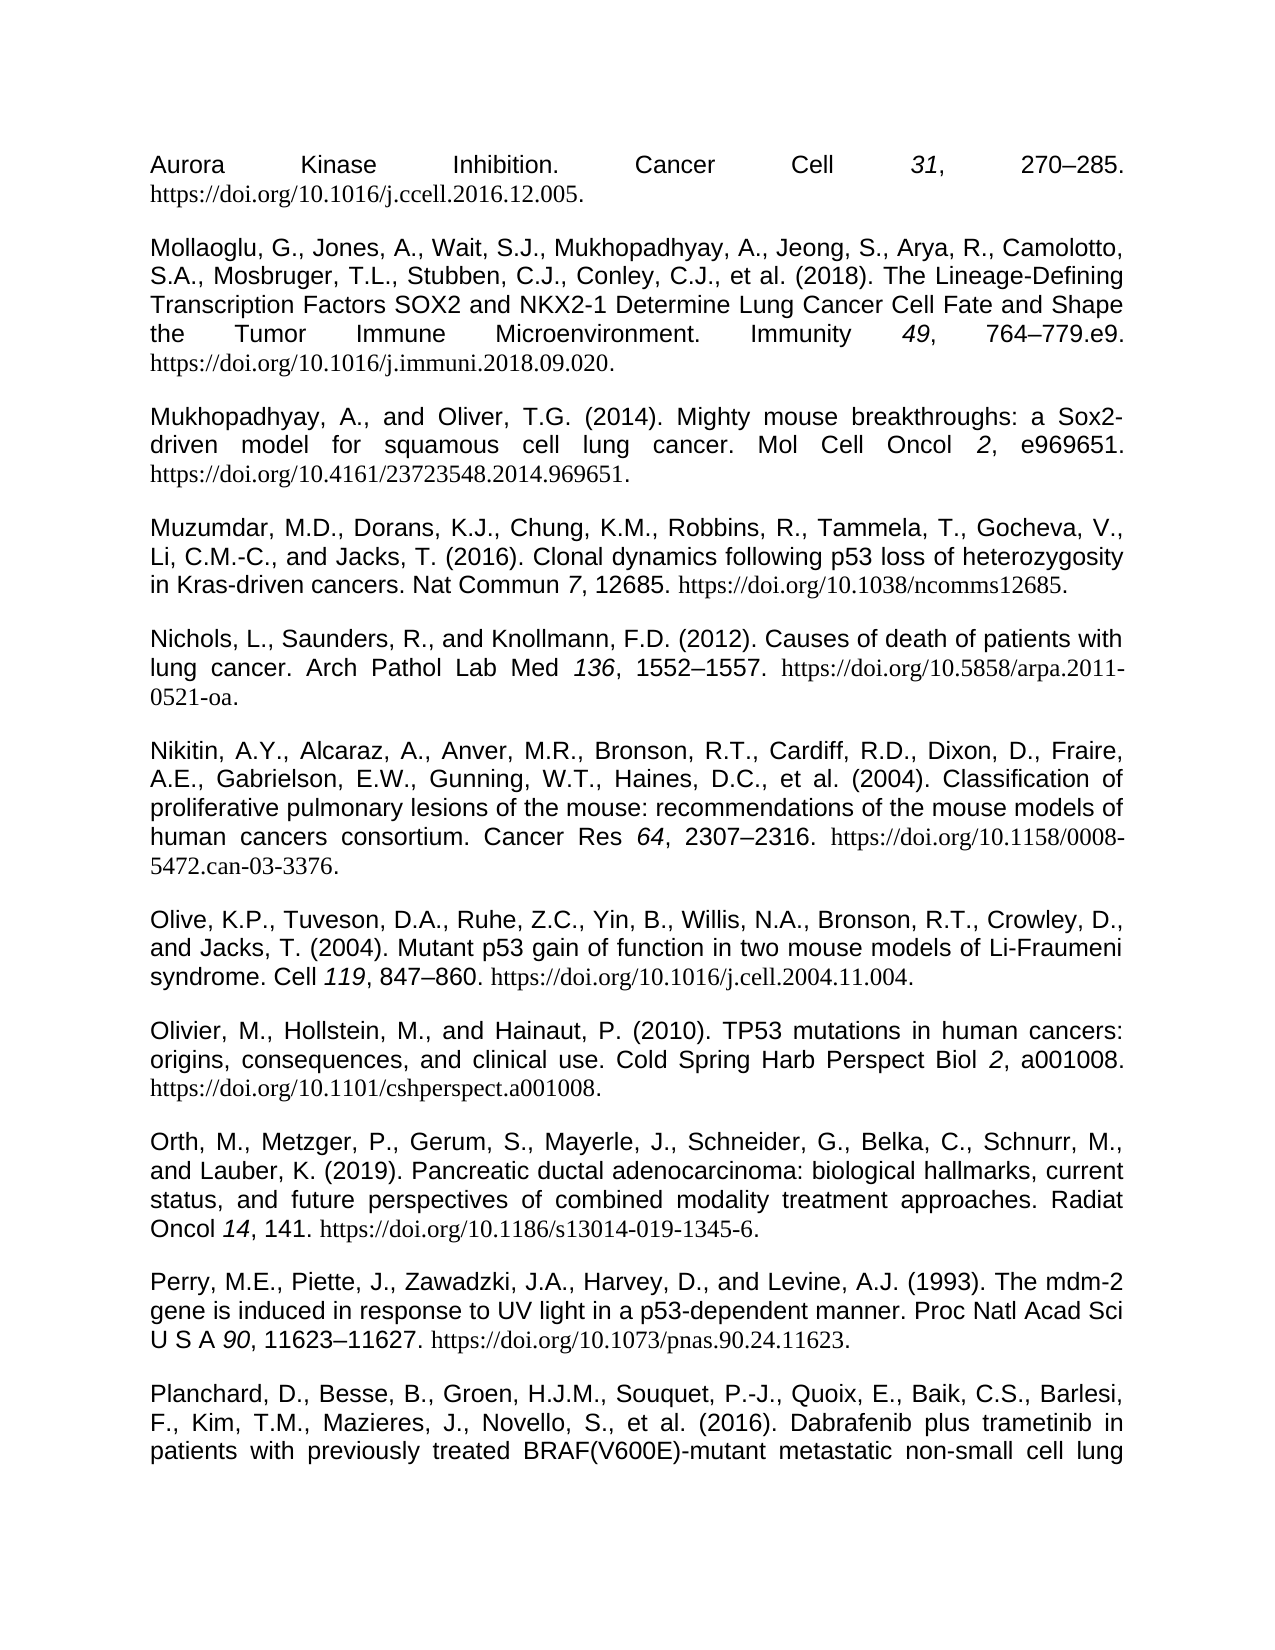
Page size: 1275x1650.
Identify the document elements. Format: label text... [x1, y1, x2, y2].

text Nichols, L., Saunders, R., and Knollmann, F.D. (2012). Causes of death of patients with lung cancer. Arch Pathol Lab Med 136, 1552–1557. https://doi.org/10.5858/arpa.2011-0521-oa. [150, 624, 1125, 711]
text Orth, M., Metzger, P., Gerum, S., Mayerle, J., Schneider, G., Belka, C., Schnurr, M., and Lauber, K. (2019). Pancreatic ductal adenocarcinoma: biological hallmarks, current status, and future perspectives of combined modality treatment approaches. Radiat Oncol 14, 141. https://doi.org/10.1186/s13014-019-1345-6. [150, 1127, 1125, 1242]
text Mollaoglu, G., Jones, A., Wait, S.J., Mukhopadhyay, A., Jeong, S., Arya, R., Camolotto, S.A., Mosbruger, T.L., Stubben, C.J., Conley, C.J., et al. (2018). The Lineage-Defining Transcription Factors SOX2 and NKX2-1 Determine Lung Cancer Cell Fate and Shape the Tumor Immune Microenvironment. Immunity 49, 764–779.e9. https://doi.org/10.1016/j.immuni.2018.09.020. [150, 233, 1125, 376]
text Nikitin, A.Y., Alcaraz, A., Anver, M.R., Bronson, R.T., Cardiff, R.D., Dixon, D., Fraire, A.E., Gabrielson, E.W., Gunning, W.T., Haines, D.C., et al. (2004). Classification of proliferative pulmonary lesions of the mouse: recommendations of the mouse models of human cancers consortium. Cancer Res 64, 2307–2316. https://doi.org/10.1158/0008-5472.can-03-3376. [150, 736, 1125, 879]
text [150, 150, 1125, 208]
text Mukhopadhyay, A., and Oliver, T.G. (2014). Mighty mouse breakthroughs: a Sox2-driven model for squamous cell lung cancer. Mol Cell Oncol 2, e969651. https://doi.org/10.4161/23723548.2014.969651. [150, 401, 1125, 488]
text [150, 1379, 1125, 1465]
text Olive, K.P., Tuveson, D.A., Ruhe, Z.C., Yin, B., Willis, N.A., Bronson, R.T., Crowley, D., and Jacks, T. (2004). Mutant p53 gain of function in two mouse models of Li-Fraumeni syndrome. Cell 119, 847–860. https://doi.org/10.1016/j.cell.2004.11.004. [150, 904, 1125, 991]
text Olivier, M., Hollstein, M., and Hainaut, P. (2010). TP53 mutations in human cancers: origins, consequences, and clinical use. Cold Spring Harb Perspect Biol 2, a001008. https://doi.org/10.1101/cshperspect.a001008. [150, 1016, 1125, 1102]
text Muzumdar, M.D., Dorans, K.J., Chung, K.M., Robbins, R., Tammela, T., Gocheva, V., Li, C.M.-C., and Jacks, T. (2016). Clonal dynamics following p53 loss of heterozygosity in Kras-driven cancers. Nat Commun 7, 12685. https://doi.org/10.1038/ncomms12685. [150, 513, 1125, 599]
text Perry, M.E., Piette, J., Zawadzki, J.A., Harvey, D., and Levine, A.J. (1993). The mdm-2 gene is induced in response to UV light in a p53-dependent manner. Proc Natl Acad Sci U S A 90, 11623–11627. https://doi.org/10.1073/pnas.90.24.11623. [150, 1267, 1125, 1354]
